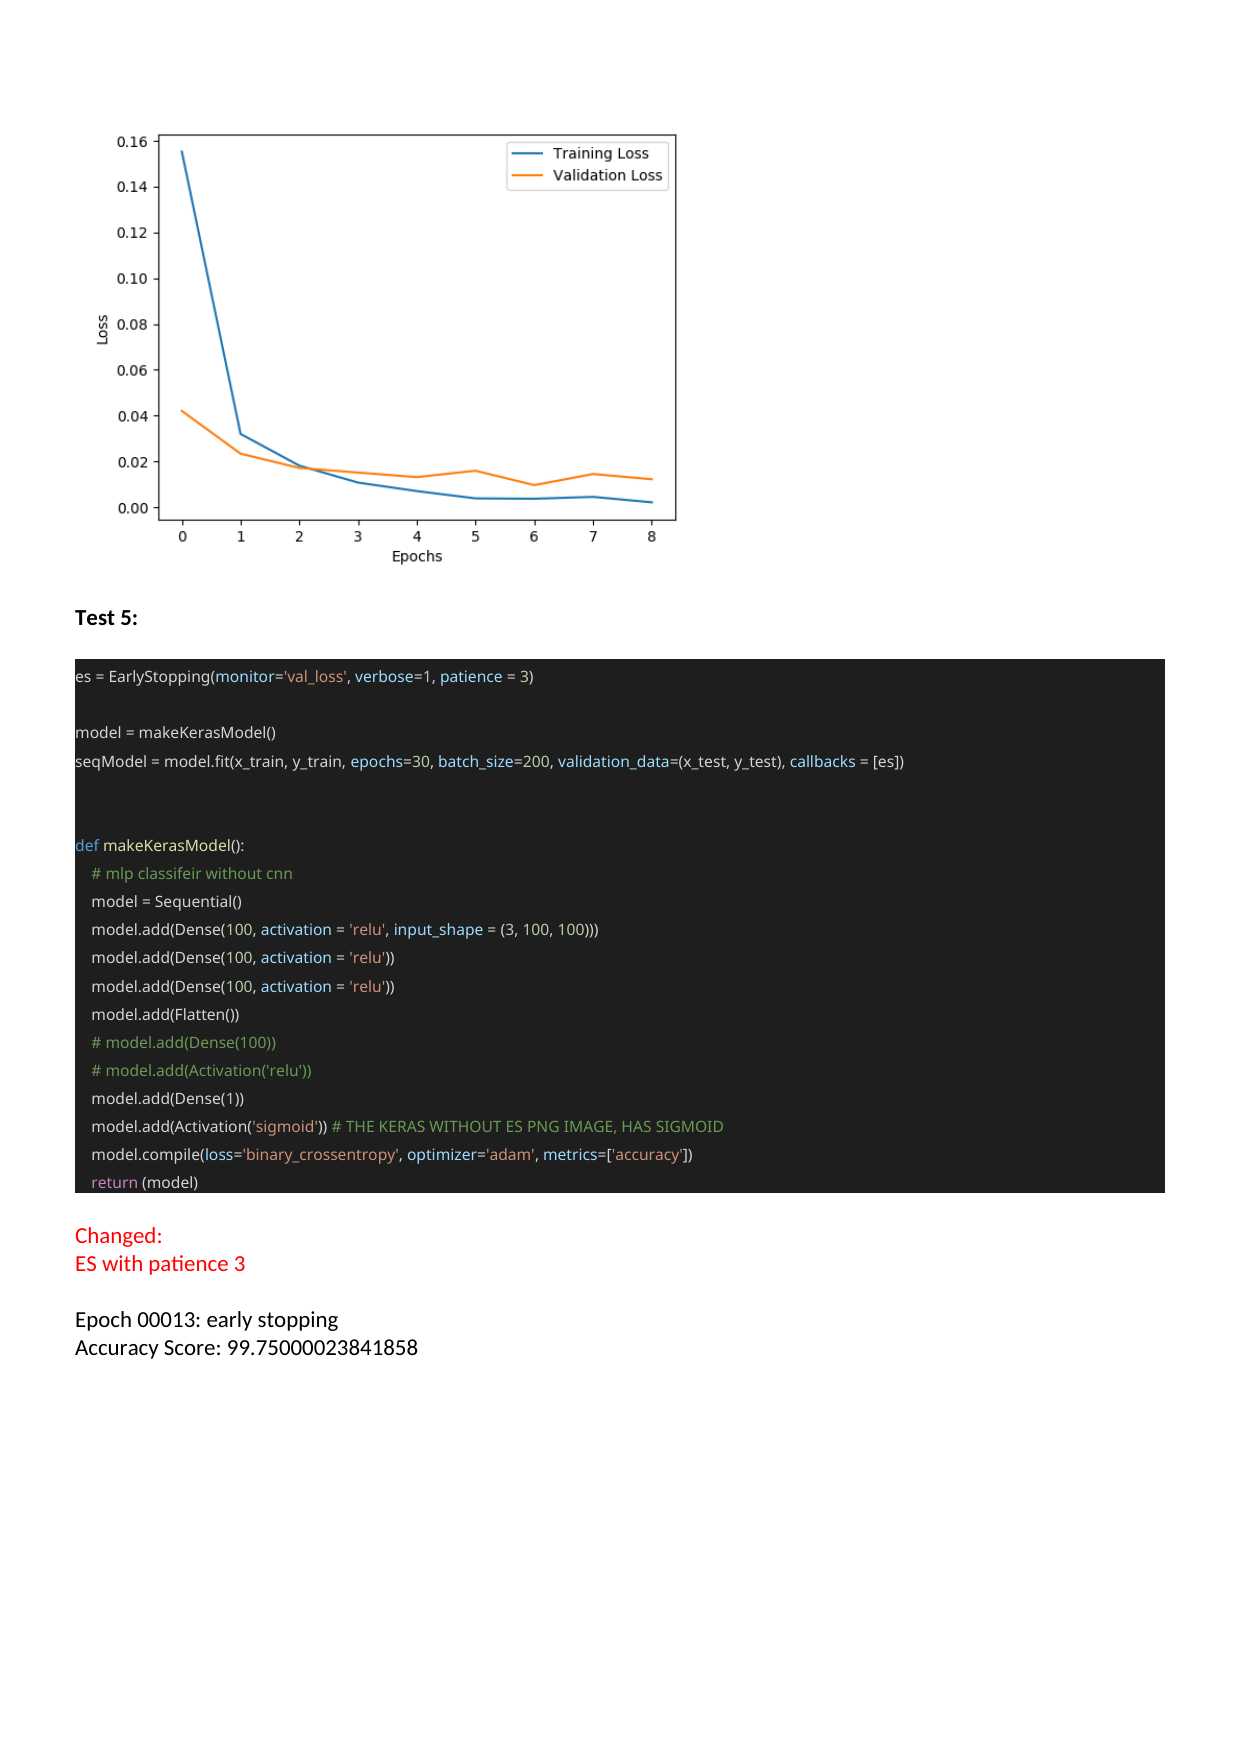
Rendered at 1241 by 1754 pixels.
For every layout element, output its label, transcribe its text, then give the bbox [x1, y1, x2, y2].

text Test 5: [75, 603, 1165, 631]
text model.add(Flatten()) [75, 997, 1165, 1025]
text # model.add(Dense(100)) [75, 1025, 1165, 1053]
text # mlp classifeir without cnn [75, 856, 1165, 884]
text model.add(Activation('sigmoid')) # THE KERAS WITHOUT ES PNG IMAGE, HAS SIGMOID [75, 1109, 1165, 1137]
text Changed: [75, 1221, 1165, 1249]
text return (model) [75, 1165, 1165, 1193]
text model.add(Dense(100, activation = 'relu', input_shape = (3, 100, 100))) [75, 912, 1165, 940]
text model.add(Dense(1)) [75, 1081, 1165, 1109]
text model.add(Dense(100, activation = 'relu')) [75, 940, 1165, 968]
text model = makeKerasModel() [75, 715, 1165, 743]
text model.compile(loss='binary_crossentropy', optimizer='adam', metrics=['accuracy']) [75, 1137, 1165, 1165]
text es = EarlyStopping(monitor='val_loss', verbose=1, patience = 3) [75, 659, 1165, 687]
text model.add(Dense(100, activation = 'relu')) [75, 968, 1165, 997]
text # model.add(Activation('relu')) [75, 1053, 1165, 1081]
text seqModel = model.fit(x_train, y_train, epochs=30, batch_size=200, validation_data=(x_test, y_test), callbacks = [es]) [75, 743, 1165, 772]
text def makeKerasModel(): [75, 828, 1165, 856]
text Accuracy Score: 99.75000023841858 [75, 1333, 1165, 1362]
text model = Sequential() [75, 884, 1165, 912]
text ES with patience 3 [75, 1249, 1165, 1277]
picture [75, 75, 742, 575]
text Epoch 00013: early stopping [75, 1306, 1165, 1333]
